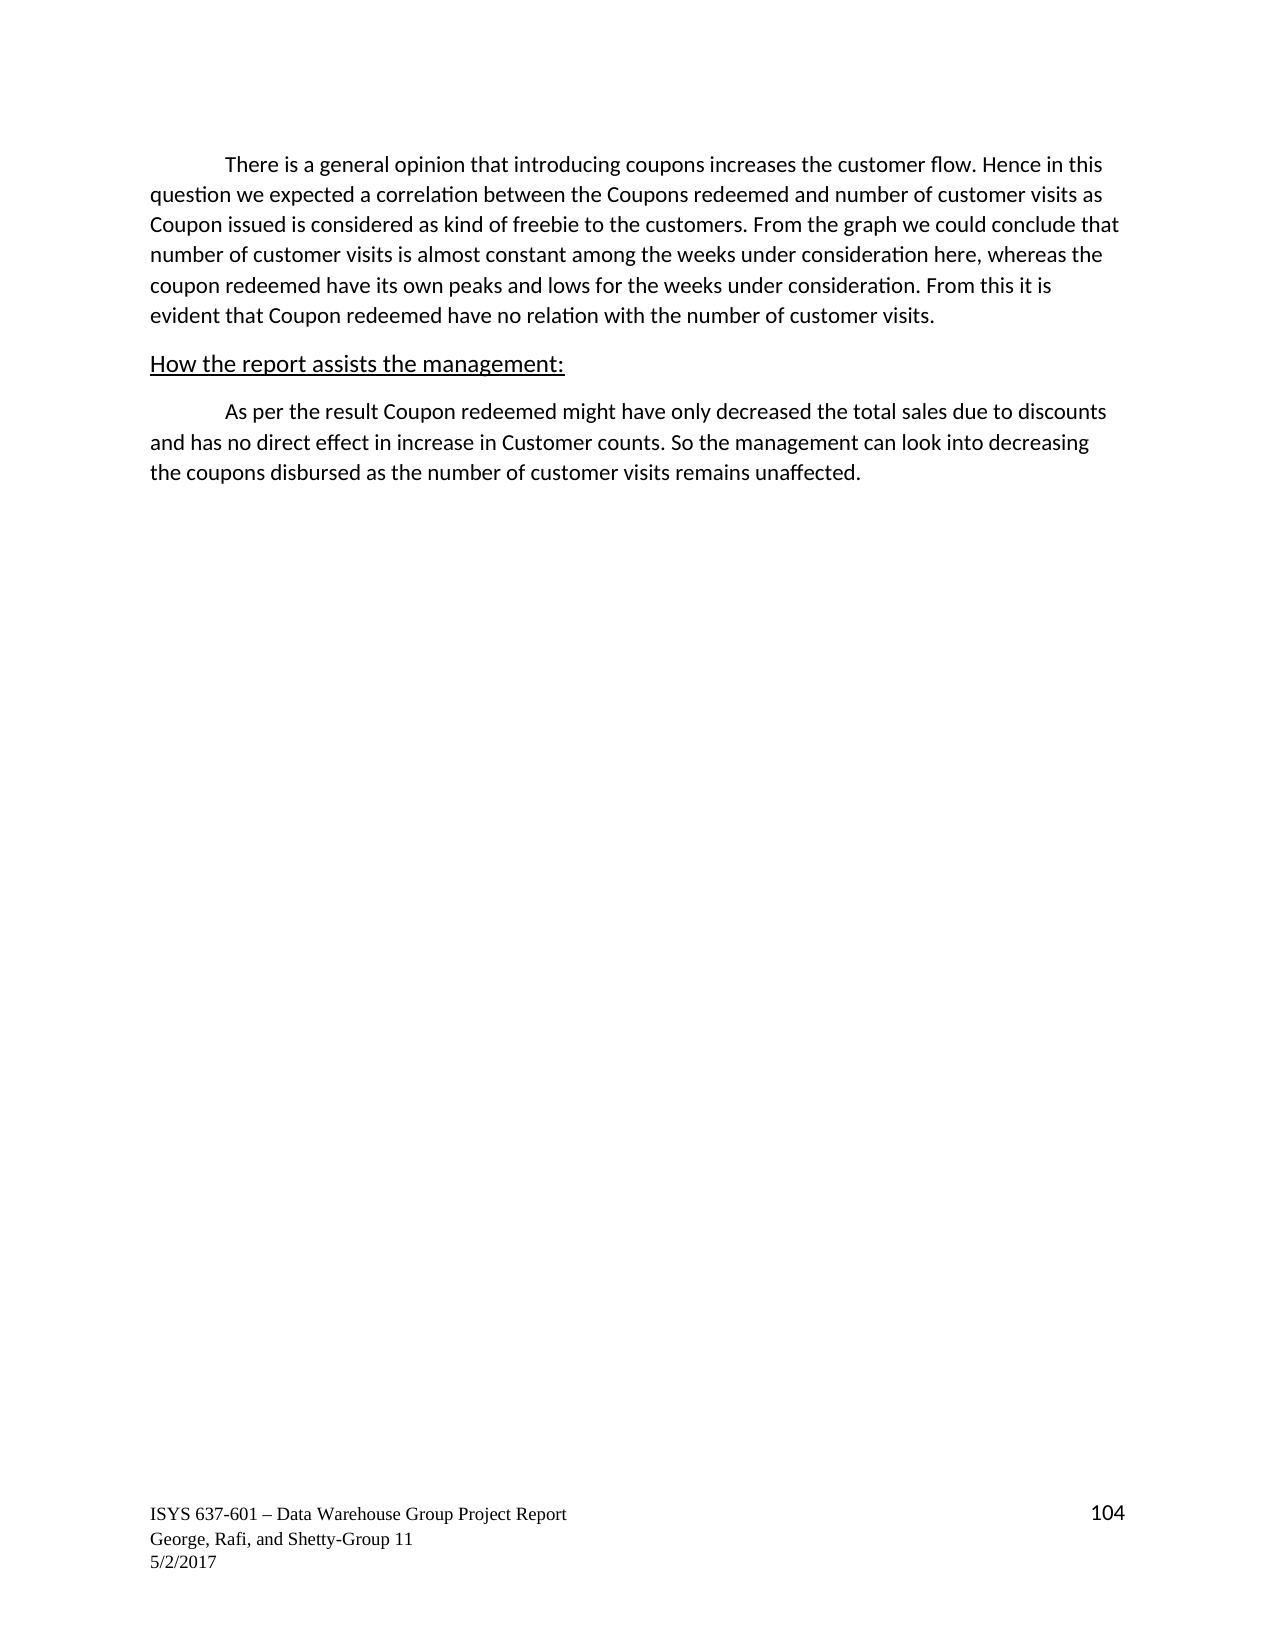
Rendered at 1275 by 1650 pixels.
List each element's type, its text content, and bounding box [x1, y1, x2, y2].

text There is a general opinion that introducing coupons increases the customer flow. Hence in this question we expected a correlation between the Coupons redeemed and number of customer visits as Coupon issued is considered as kind of freebie to the customers. From the graph we could conclude that number of customer visits is almost constant among the weeks under consideration here, whereas the coupon redeemed have its own peaks and lows for the weeks under consideration. From this it is evident that Coupon redeemed have no relation with the number of customer visits. [150, 150, 1125, 329]
text As per the result Coupon redeemed might have only decreased the total sales due to discounts and has no direct effect in increase in Customer counts. So the management can look into decreasing the coupons disbursed as the number of customer visits remains unaffected. [150, 397, 1125, 486]
text How the report assists the management: [150, 348, 1125, 378]
